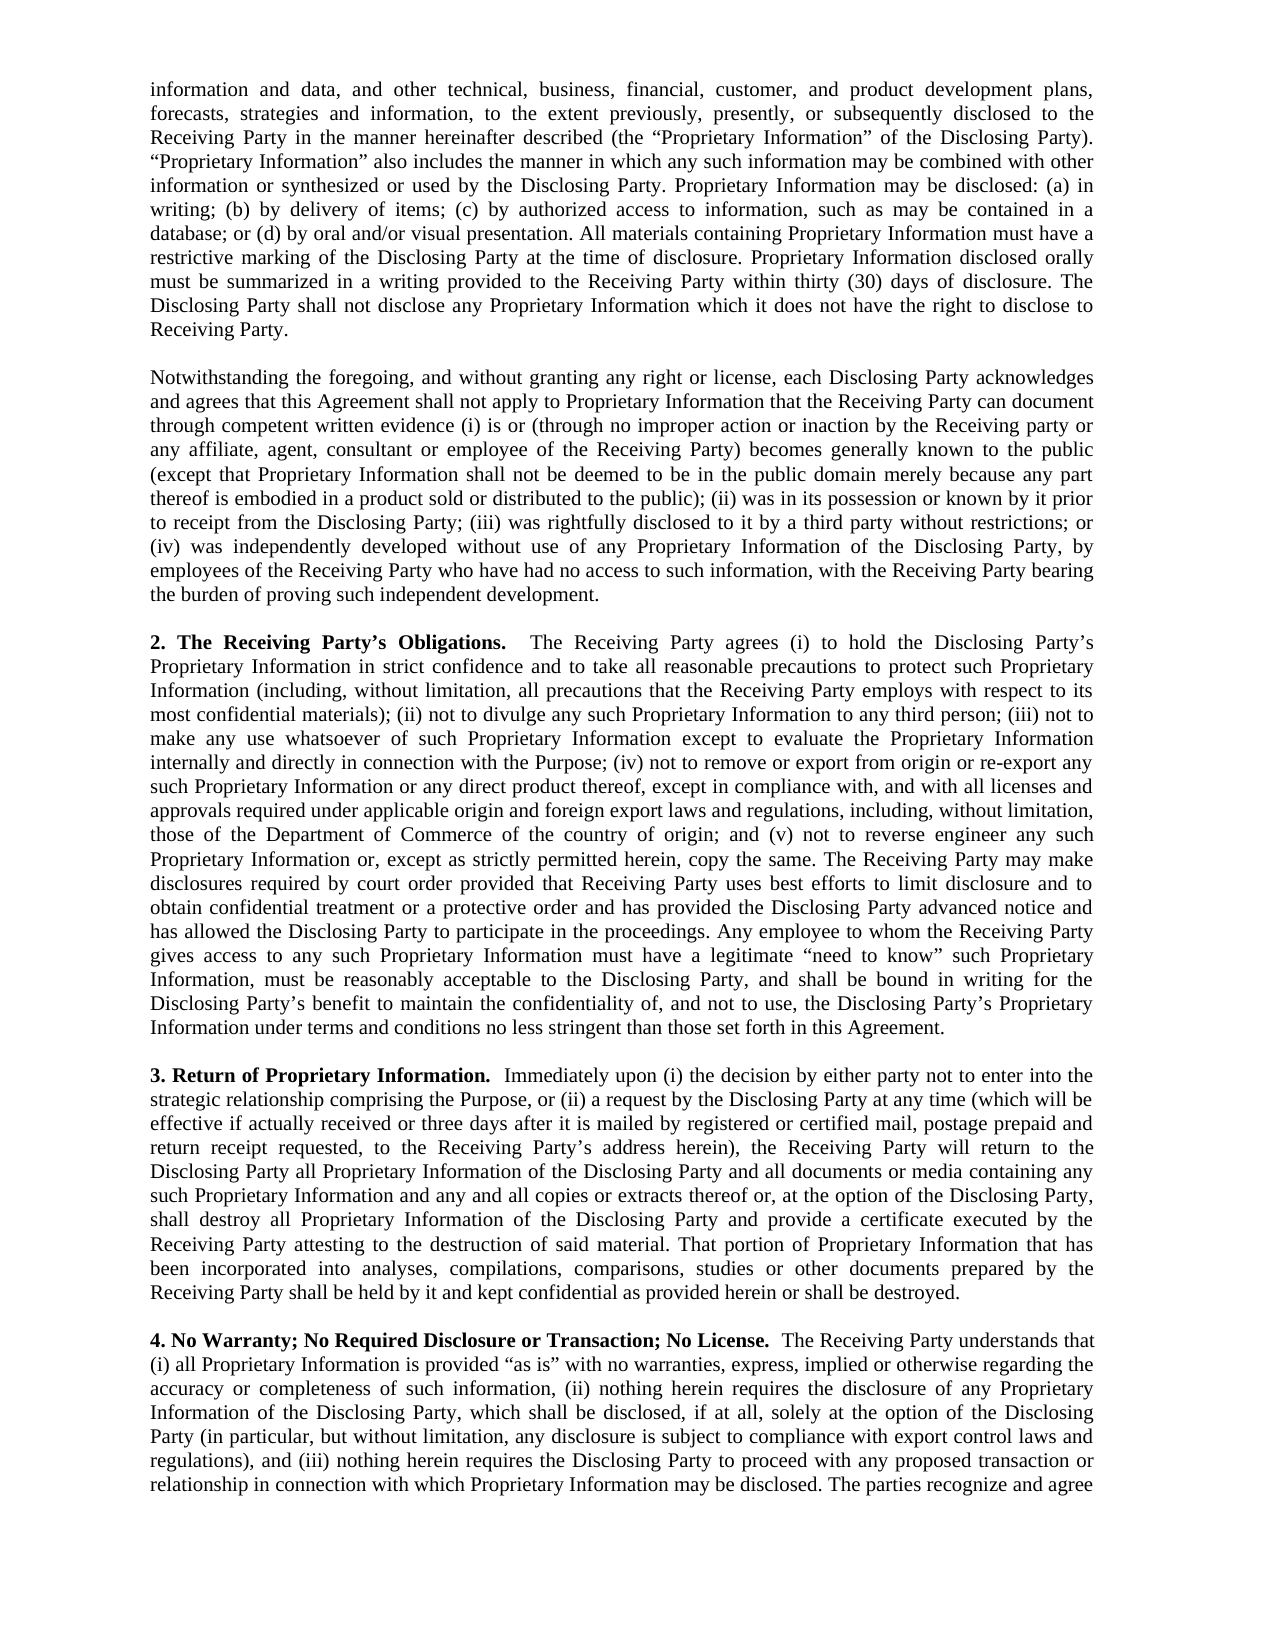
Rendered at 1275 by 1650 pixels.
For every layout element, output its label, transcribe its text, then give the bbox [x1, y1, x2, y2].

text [150, 1328, 1095, 1496]
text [150, 76, 1095, 341]
text Notwithstanding the foregoing, and without granting any right or license, each Disclosing Party acknowledges and agrees that this Agreement shall not apply to Proprietary Information that the Receiving Party can document through competent written evidence (i) is or (through no improper action or inaction by the Receiving party or any affiliate, agent, consultant or employee of the Receiving Party) becomes generally known to the public (except that Proprietary Information shall not be deemed to be in the public domain merely because any part thereof is embodied in a product sold or distributed to the public); (ii) was in its possession or known by it prior to receipt from the Disclosing Party; (iii) was rightfully disclosed to it by a third party without restrictions; or (iv) was independently developed without use of any Proprietary Information of the Disclosing Party, by employees of the Receiving Party who have had no access to such information, with the Receiving Party bearing the burden of proving such independent development. [150, 365, 1095, 606]
text 2. The Receiving Party’s Obligations. The Receiving Party agrees (i) to hold the Disclosing Party’s Proprietary Information in strict confidence and to take all reasonable precautions to protect such Proprietary Information (including, without limitation, all precautions that the Receiving Party employs with respect to its most confidential materials); (ii) not to divulge any such Proprietary Information to any third person; (iii) not to make any use whatsoever of such Proprietary Information except to evaluate the Proprietary Information internally and directly in connection with the Purpose; (iv) not to remove or export from origin or re-export any such Proprietary Information or any direct product thereof, except in compliance with, and with all licenses and approvals required under applicable origin and foreign export laws and regulations, including, without limitation, those of the Department of Commerce of the country of origin; and (v) not to reverse engineer any such Proprietary Information or, except as strictly permitted herein, copy the same. The Receiving Party may make disclosures required by court order provided that Receiving Party uses best efforts to limit disclosure and to obtain confidential treatment or a protective order and has provided the Disclosing Party advanced notice and has allowed the Disclosing Party to participate in the proceedings. Any employee to whom the Receiving Party gives access to any such Proprietary Information must have a legitimate “need to know” such Proprietary Information, must be reasonably acceptable to the Disclosing Party, and shall be bound in writing for the Disclosing Party’s benefit to maintain the confidentiality of, and not to use, the Disclosing Party’s Proprietary Information under terms and conditions no less stringent than those set forth in this Agreement. [150, 630, 1095, 1039]
text 3. Return of Proprietary Information. Immediately upon (i) the decision by either party not to enter into the strategic relationship comprising the Purpose, or (ii) a request by the Disclosing Party at any time (which will be effective if actually received or three days after it is mailed by registered or certified mail, postage prepaid and return receipt requested, to the Receiving Party’s address herein), the Receiving Party will return to the Disclosing Party all Proprietary Information of the Disclosing Party and all documents or media containing any such Proprietary Information and any and all copies or extracts thereof or, at the option of the Disclosing Party, shall destroy all Proprietary Information of the Disclosing Party and provide a certificate executed by the Receiving Party attesting to the destruction of said material. That portion of Proprietary Information that has been incorporated into analyses, compilations, comparisons, studies or other documents prepared by the Receiving Party shall be held by it and kept confidential as provided herein or shall be destroyed. [150, 1063, 1095, 1304]
